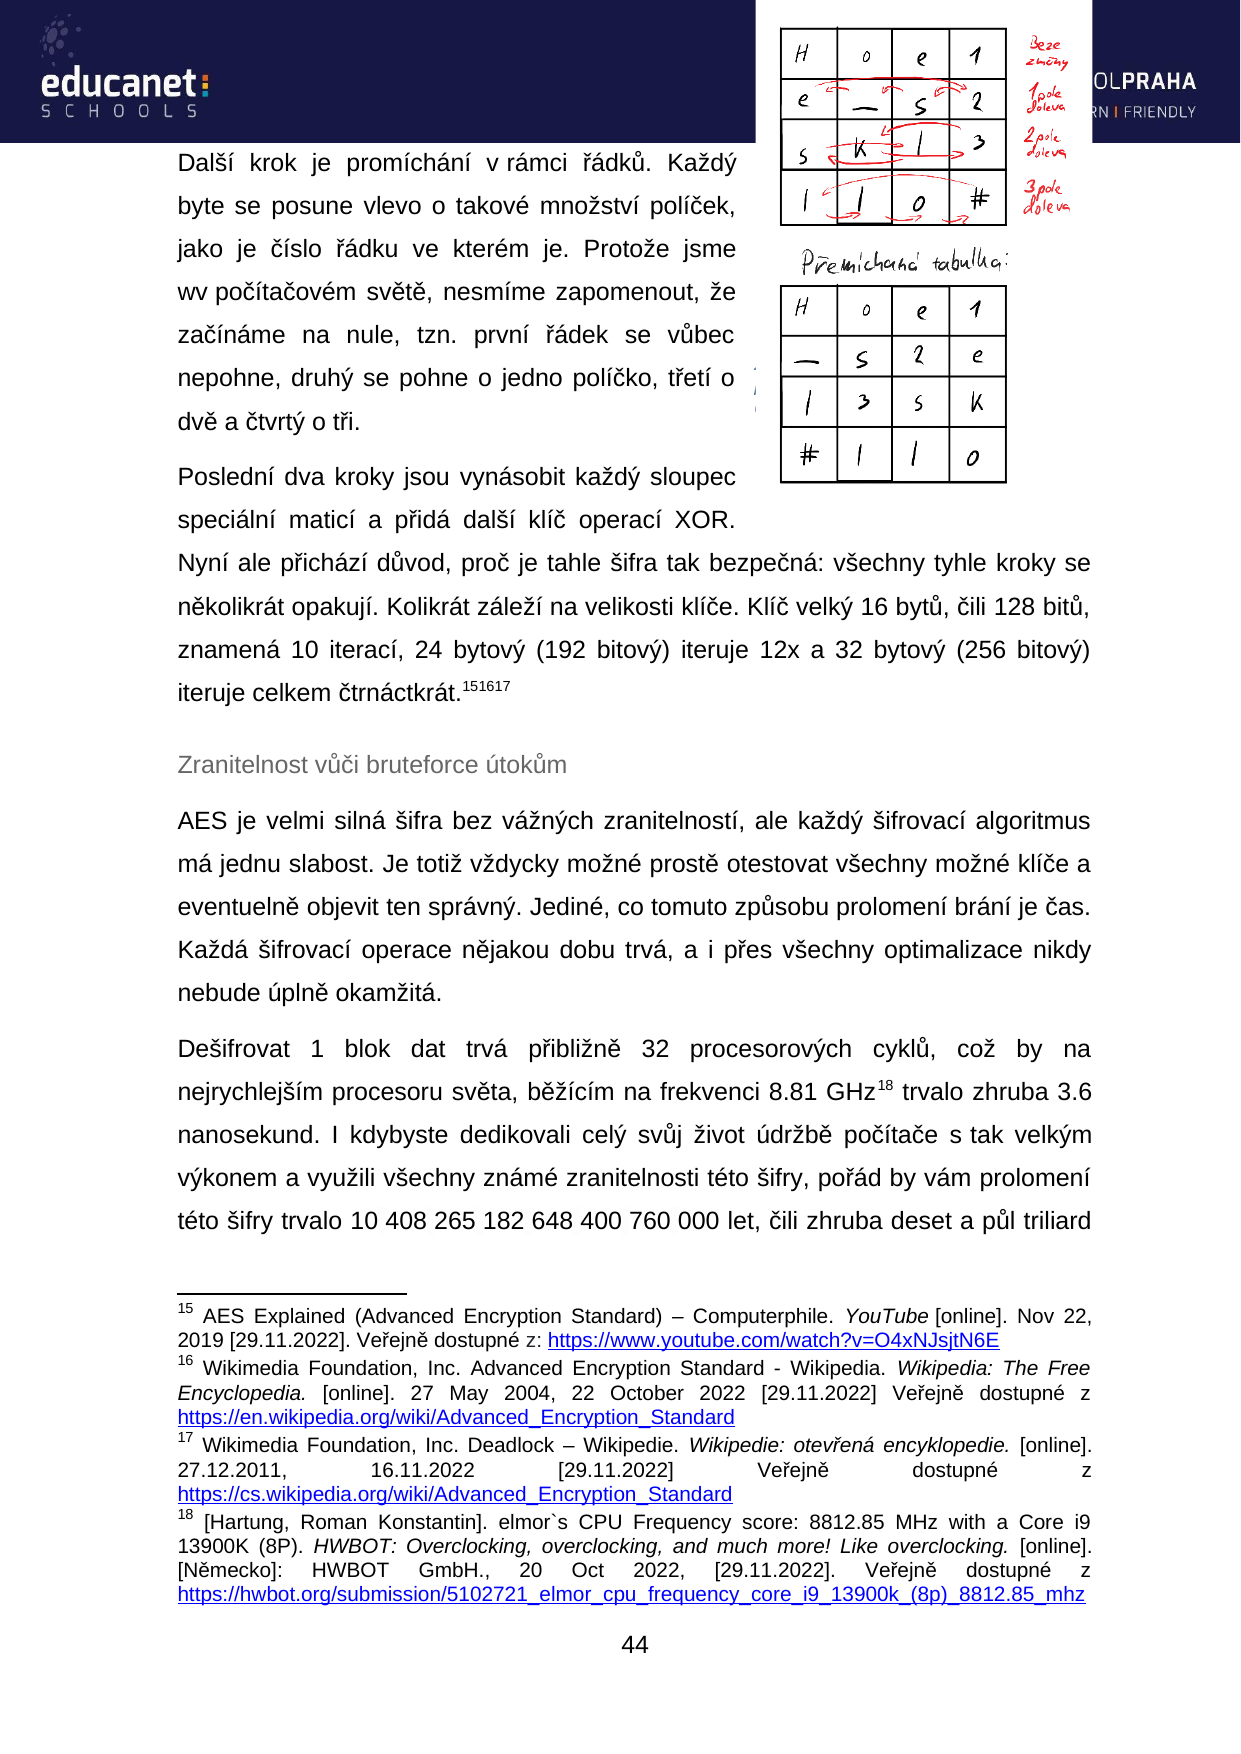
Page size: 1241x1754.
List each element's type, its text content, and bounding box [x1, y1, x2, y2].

picture [0, 0, 1241, 511]
text AES je velmi silná šifra bez vážných zranitelností, ale každý šifrovací algoritmus má jednu slabost. Je totiž vždycky možné prostě otestovat všechny možné klíče a eventuelně objevit ten správný. Jediné, co tomuto způsobu prolomení brání je čas. Každá šifrovací operace nějakou dobu trvá, a i přes všechny optimalizace nikdy nebude úplně okamžitá. [177, 806, 1092, 1007]
subtitle Zranitelnost vůči bruteforce útokům [177, 750, 1092, 779]
text Poslední dva kroky jsou vynásobit každý sloupec speciální maticí a přidá další klíč operací XOR. Nyní ale přichází důvod, proč je tahle šifra tak bezpečná: všechny tyhle kroky se několikrát opakují. Kolikrát záleží na velikosti klíče. Klíč velký 16 bytů, čili 128 bitů, znamená 10 iterací, 24 bytový (192 bitový) iteruje 12x a 32 bytový (256 bitový) iteruje celkem čtrnáctkrát. [177, 462, 1092, 706]
text Další krok je promíchání v rámci řádků. Každý byte se posune vlevo o takové množství políček, jako je číslo řádku ve kterém je. Protože jsme wv počítačovém světě, nesmíme zapomenout, že začínáme na nule, tzn. první řádek se vůbec nepohne, druhý se pohne o jedno políčko, třetí o dvě a čtvrtý o tři. [177, 148, 755, 435]
